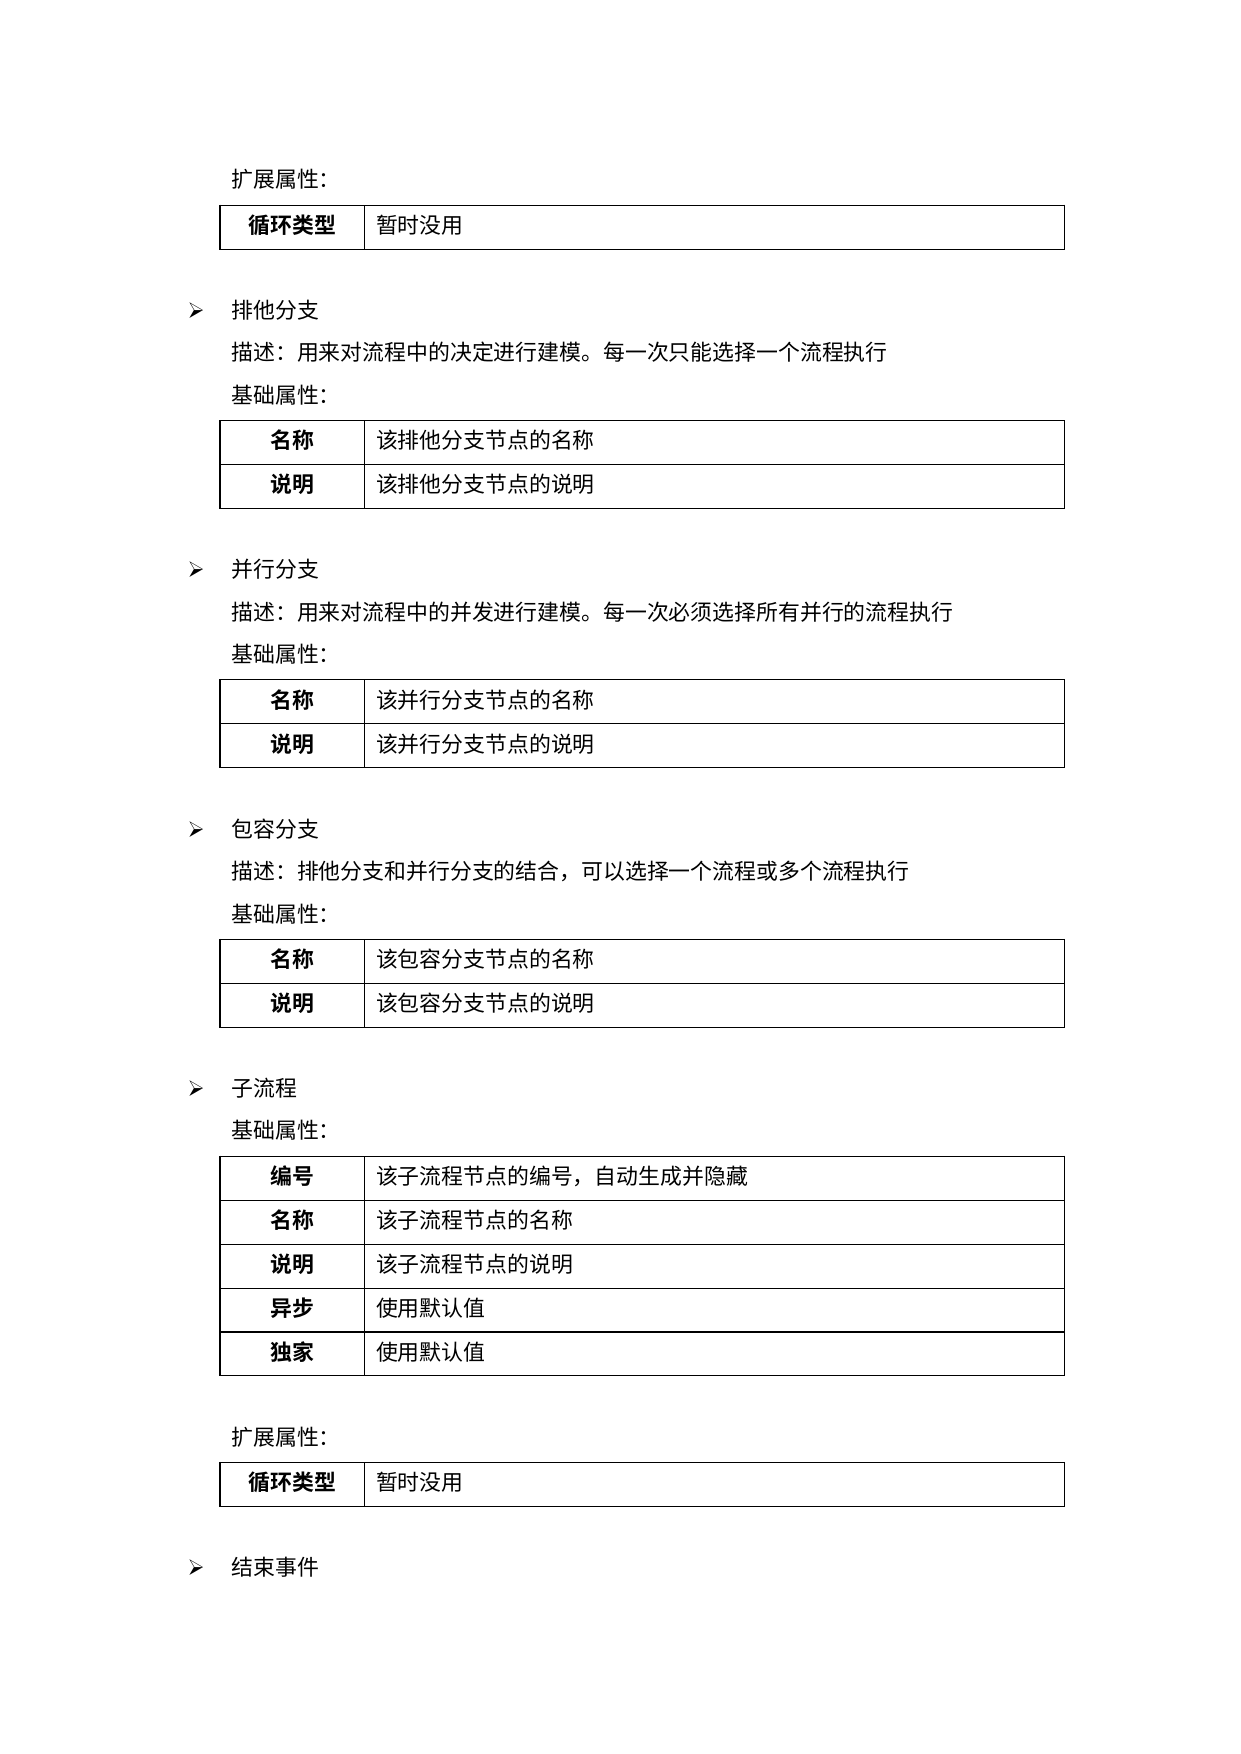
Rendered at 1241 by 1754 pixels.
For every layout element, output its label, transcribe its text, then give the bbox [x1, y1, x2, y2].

list 子流程 [187, 1071, 1053, 1103]
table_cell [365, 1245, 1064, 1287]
list 结束事件 [187, 1550, 1053, 1582]
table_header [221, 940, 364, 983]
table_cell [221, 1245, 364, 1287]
text 基础属性： [231, 377, 1053, 410]
text 扩展属性： [231, 1419, 1053, 1452]
list 包容分支 [187, 811, 1053, 844]
text 基础属性： [231, 637, 1053, 669]
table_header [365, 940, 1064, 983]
list 排他分支 [187, 292, 1053, 325]
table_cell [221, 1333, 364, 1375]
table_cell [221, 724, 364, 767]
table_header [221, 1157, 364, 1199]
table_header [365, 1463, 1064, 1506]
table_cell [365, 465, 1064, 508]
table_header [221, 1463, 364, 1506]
text 描述：用来对流程中的并发进行建模。每一次必须选择所有并行的流程执行 [231, 594, 1053, 627]
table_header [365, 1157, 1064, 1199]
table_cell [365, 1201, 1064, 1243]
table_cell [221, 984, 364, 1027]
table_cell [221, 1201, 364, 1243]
text 扩展属性： [231, 162, 1053, 194]
text 基础属性： [231, 896, 1053, 929]
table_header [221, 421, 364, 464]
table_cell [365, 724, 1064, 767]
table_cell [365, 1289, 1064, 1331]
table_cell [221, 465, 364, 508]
text 描述：用来对流程中的决定进行建模。每一次只能选择一个流程执行 [231, 335, 1053, 367]
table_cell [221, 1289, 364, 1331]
text 基础属性： [231, 1113, 1053, 1146]
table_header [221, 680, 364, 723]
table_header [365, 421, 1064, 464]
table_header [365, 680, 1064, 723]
list 并行分支 [187, 552, 1053, 584]
text 描述：排他分支和并行分支的结合，可以选择一个流程或多个流程执行 [231, 854, 1053, 886]
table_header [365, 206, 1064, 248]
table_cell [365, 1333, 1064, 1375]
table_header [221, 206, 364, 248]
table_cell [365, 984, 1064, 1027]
